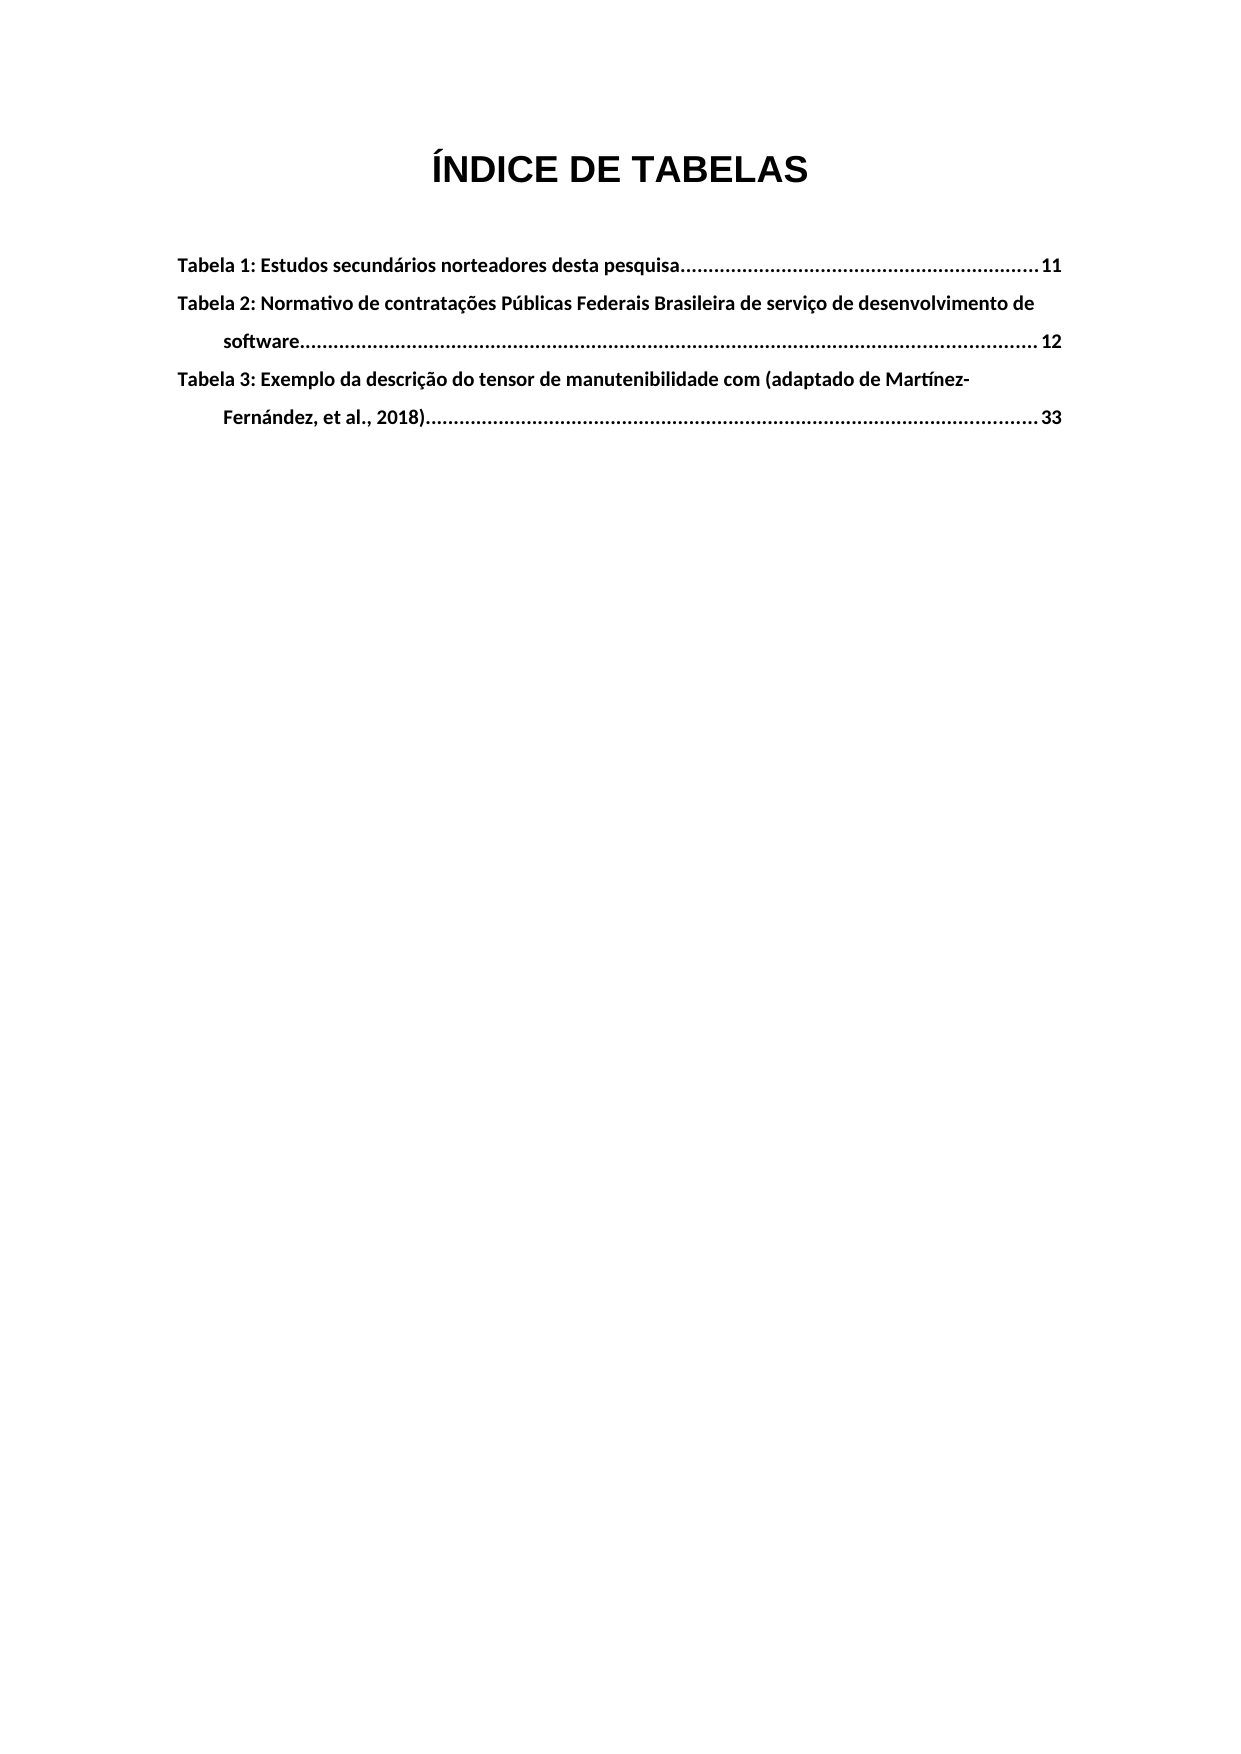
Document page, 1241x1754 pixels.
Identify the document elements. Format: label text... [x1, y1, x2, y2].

text Tabela 2: Normativo de contratações Públicas Federais Brasileira de serviço de desenvolvimento de software 12 [177, 290, 1063, 353]
text Tabela 3: Exemplo da descrição do tensor de manutenibilidade com (adaptado de Martínez-Fernández, et al., 2018) 33 [177, 366, 1063, 430]
text ÍNDICE DE TABELAS [177, 148, 1063, 191]
text Tabela 1: Estudos secundários norteadores desta pesquisa 11 [177, 252, 1063, 277]
